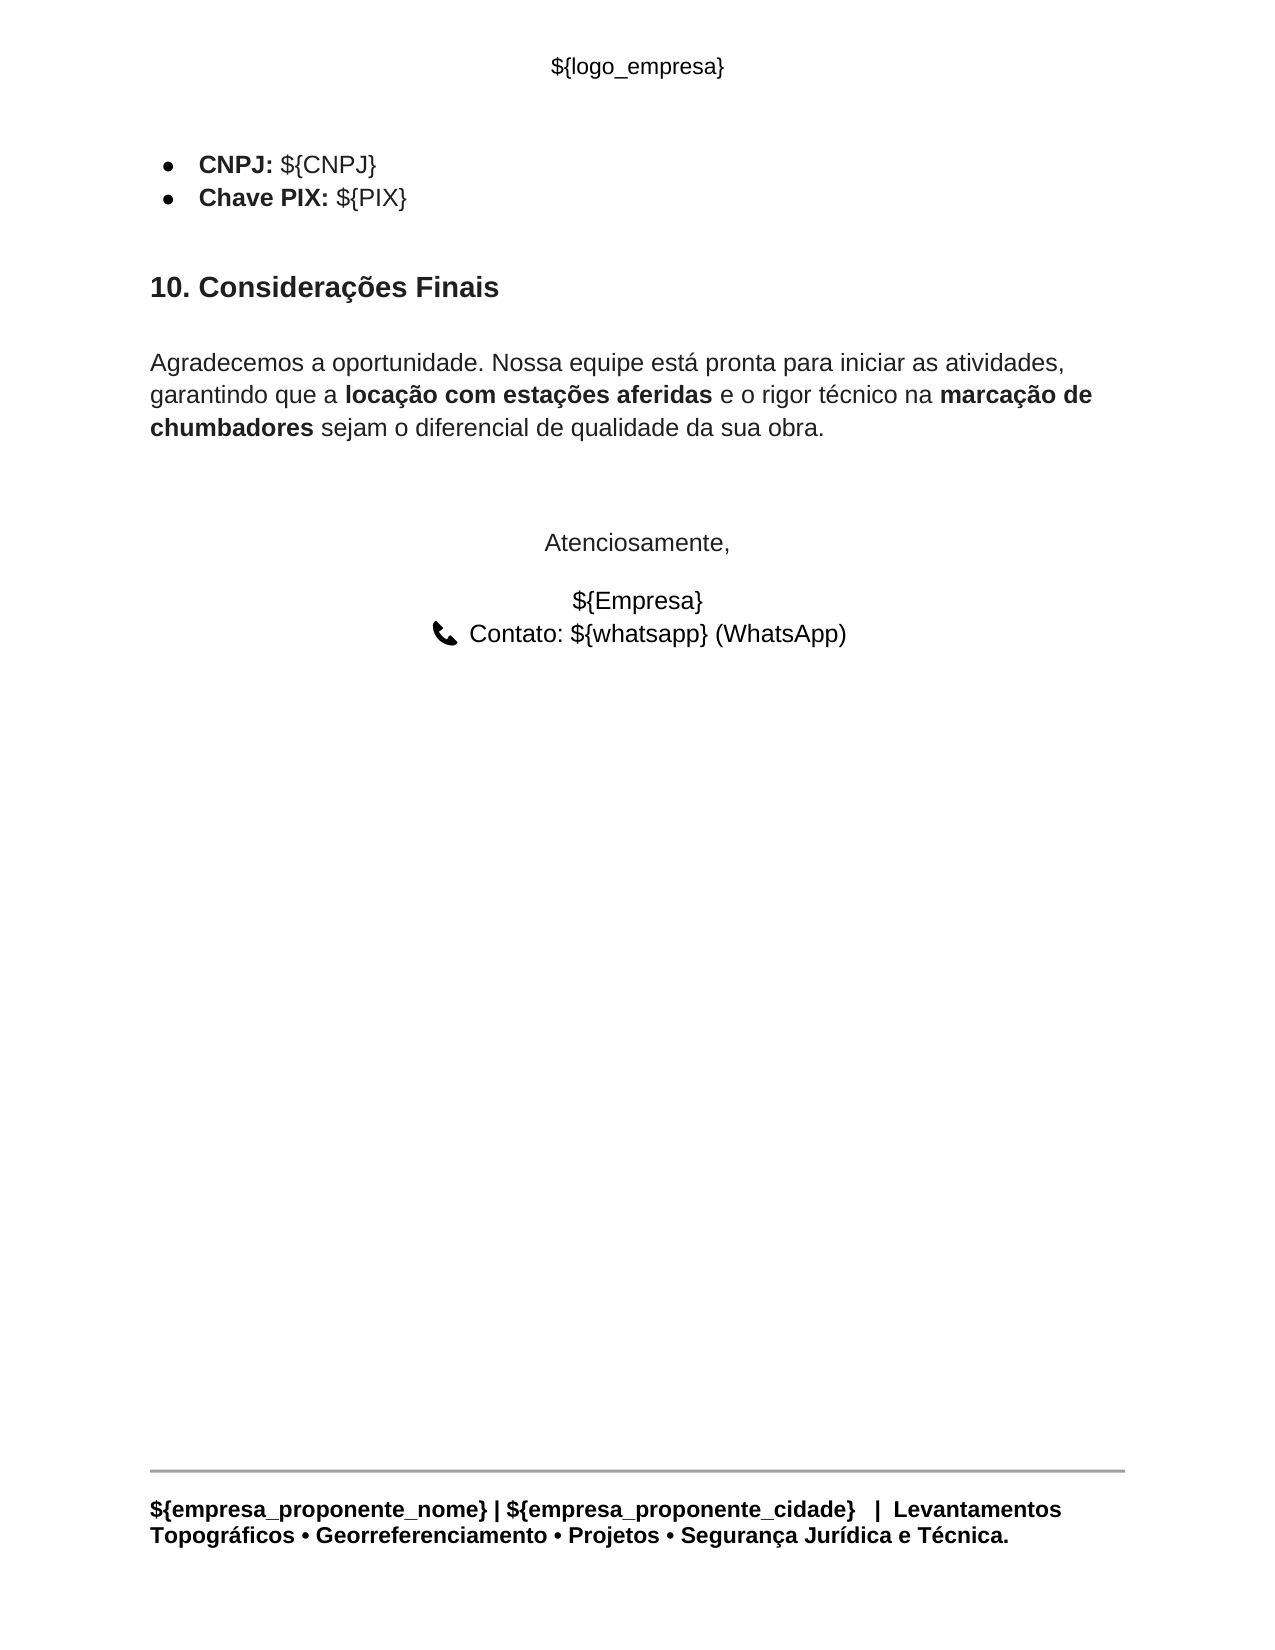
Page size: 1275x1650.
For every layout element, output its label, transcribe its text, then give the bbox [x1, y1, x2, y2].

text Agradecemos a oportunidade. Nossa equipe está pronta para iniciar as atividades, garantindo que a locação com estações aferidas e o rigor técnico na marcação de chumbadores sejam o diferencial de qualidade da sua obra. [150, 347, 1125, 442]
subtitle 10. Considerações Finais [150, 270, 1125, 304]
list Chave PIX: ${PIX} [161, 183, 1125, 211]
list CNPJ: ${CNPJ} [161, 150, 1125, 179]
text 📞 Contato: ${whatsapp} (WhatsApp) [150, 619, 1125, 647]
text ${Empresa} [150, 586, 1125, 615]
text Atenciosamente, [150, 528, 1125, 557]
